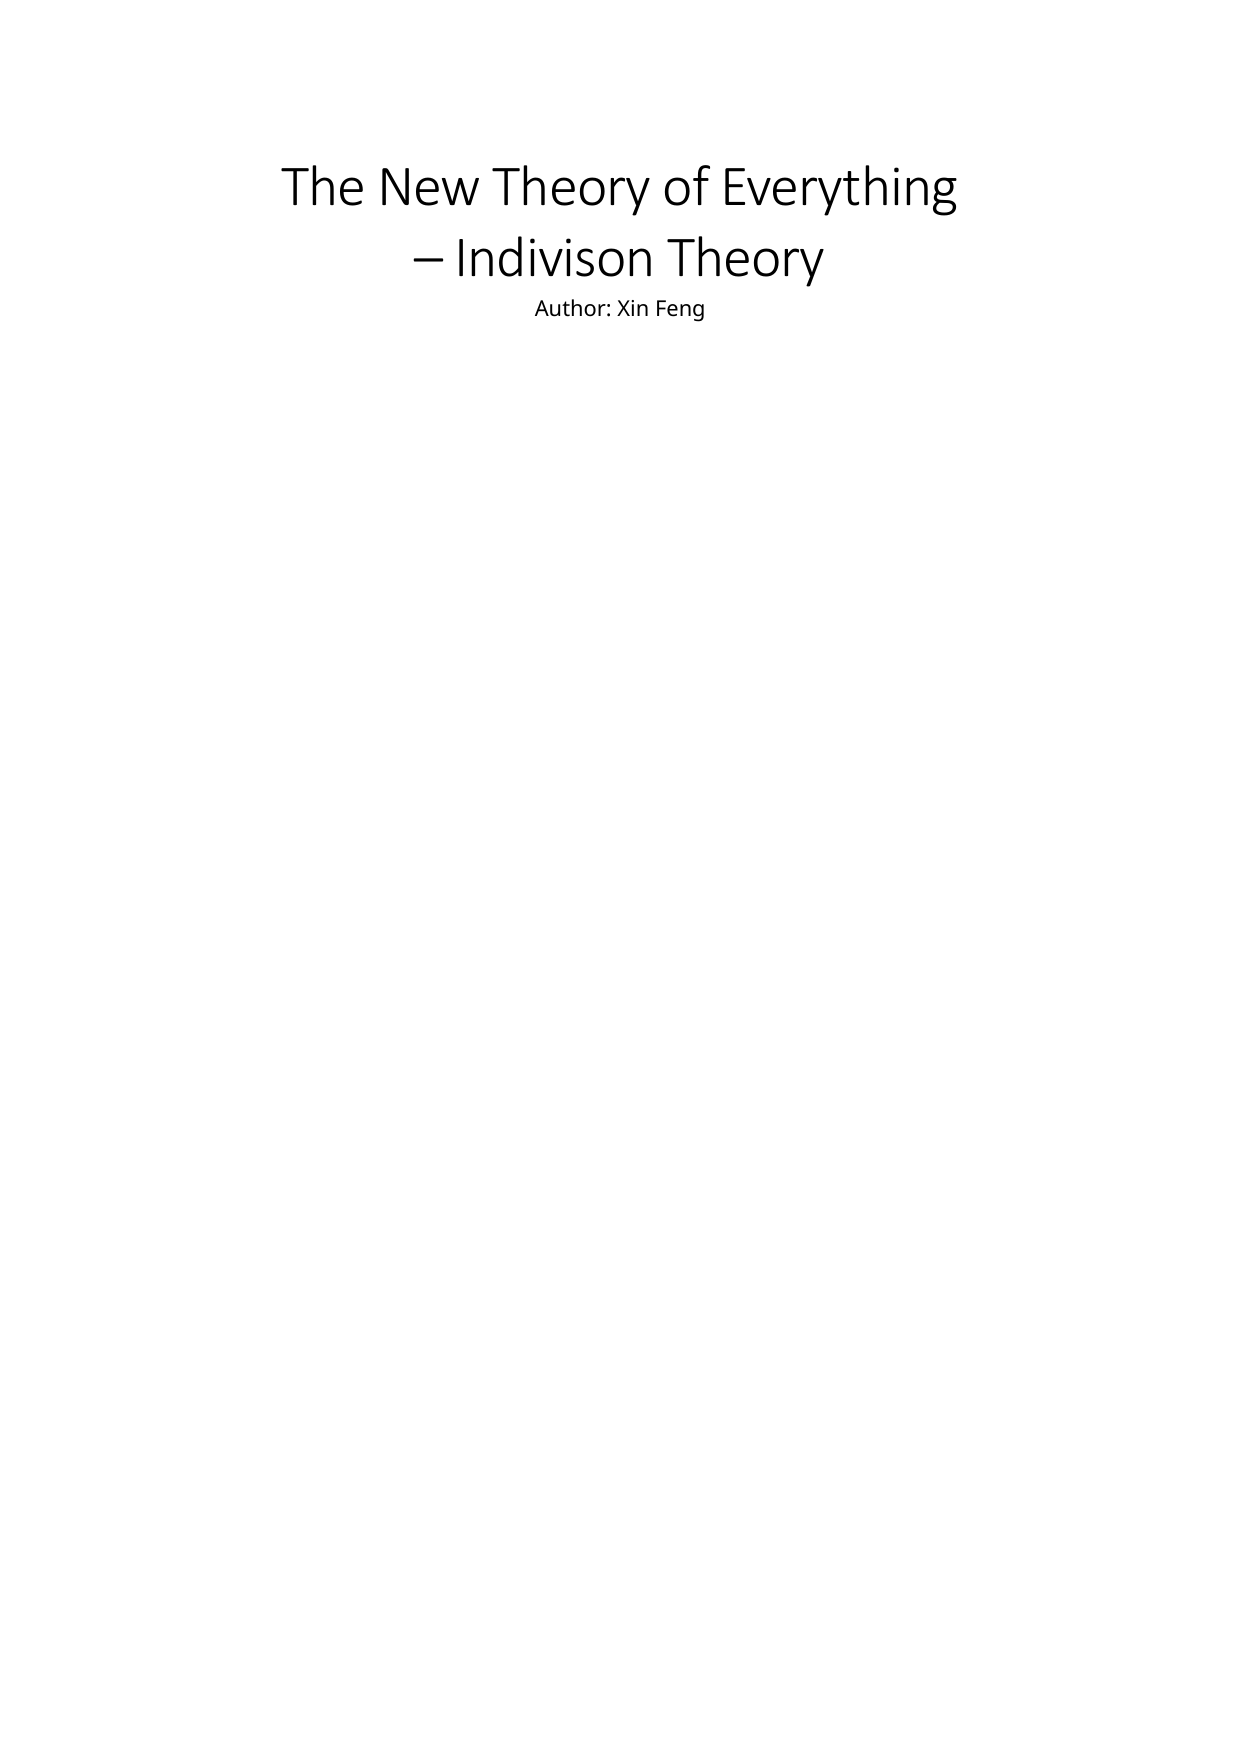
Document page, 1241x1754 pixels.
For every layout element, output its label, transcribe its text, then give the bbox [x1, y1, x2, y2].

text Author: Xin Feng [150, 292, 1090, 322]
title – Indivison Theory [150, 221, 1090, 292]
title The New Theory of Everything [150, 150, 1090, 221]
